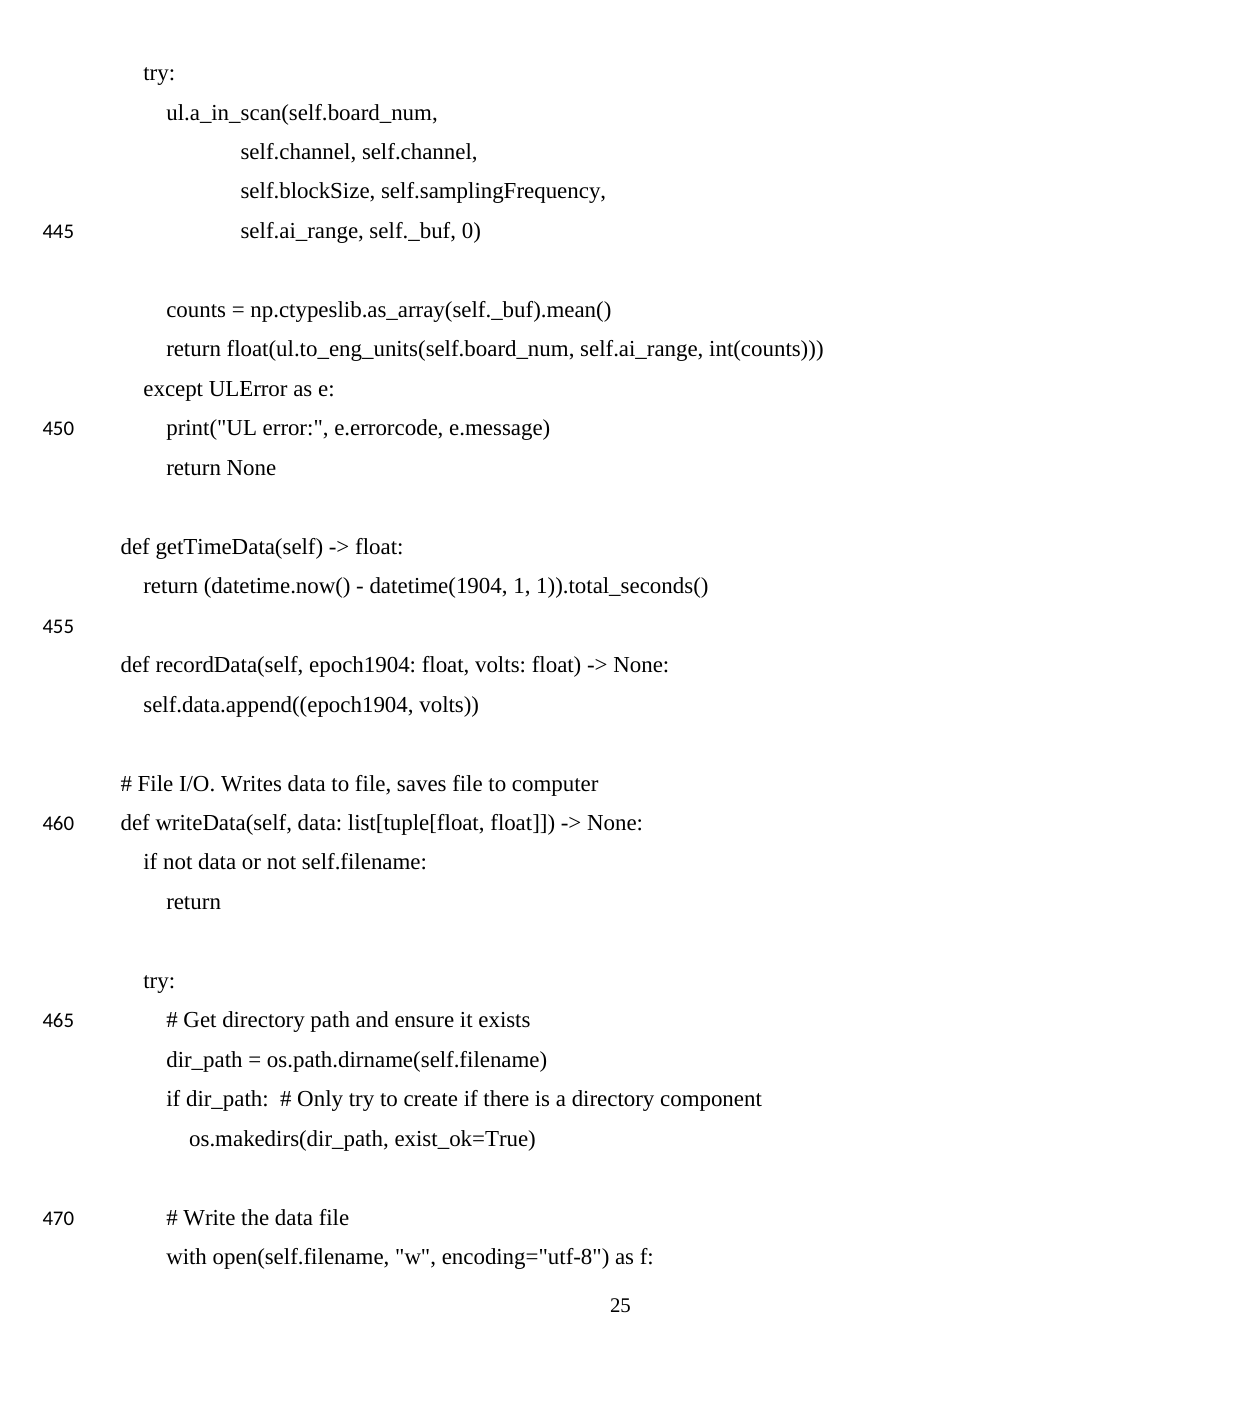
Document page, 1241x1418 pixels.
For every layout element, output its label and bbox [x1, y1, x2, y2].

text [97, 59, 1143, 1270]
